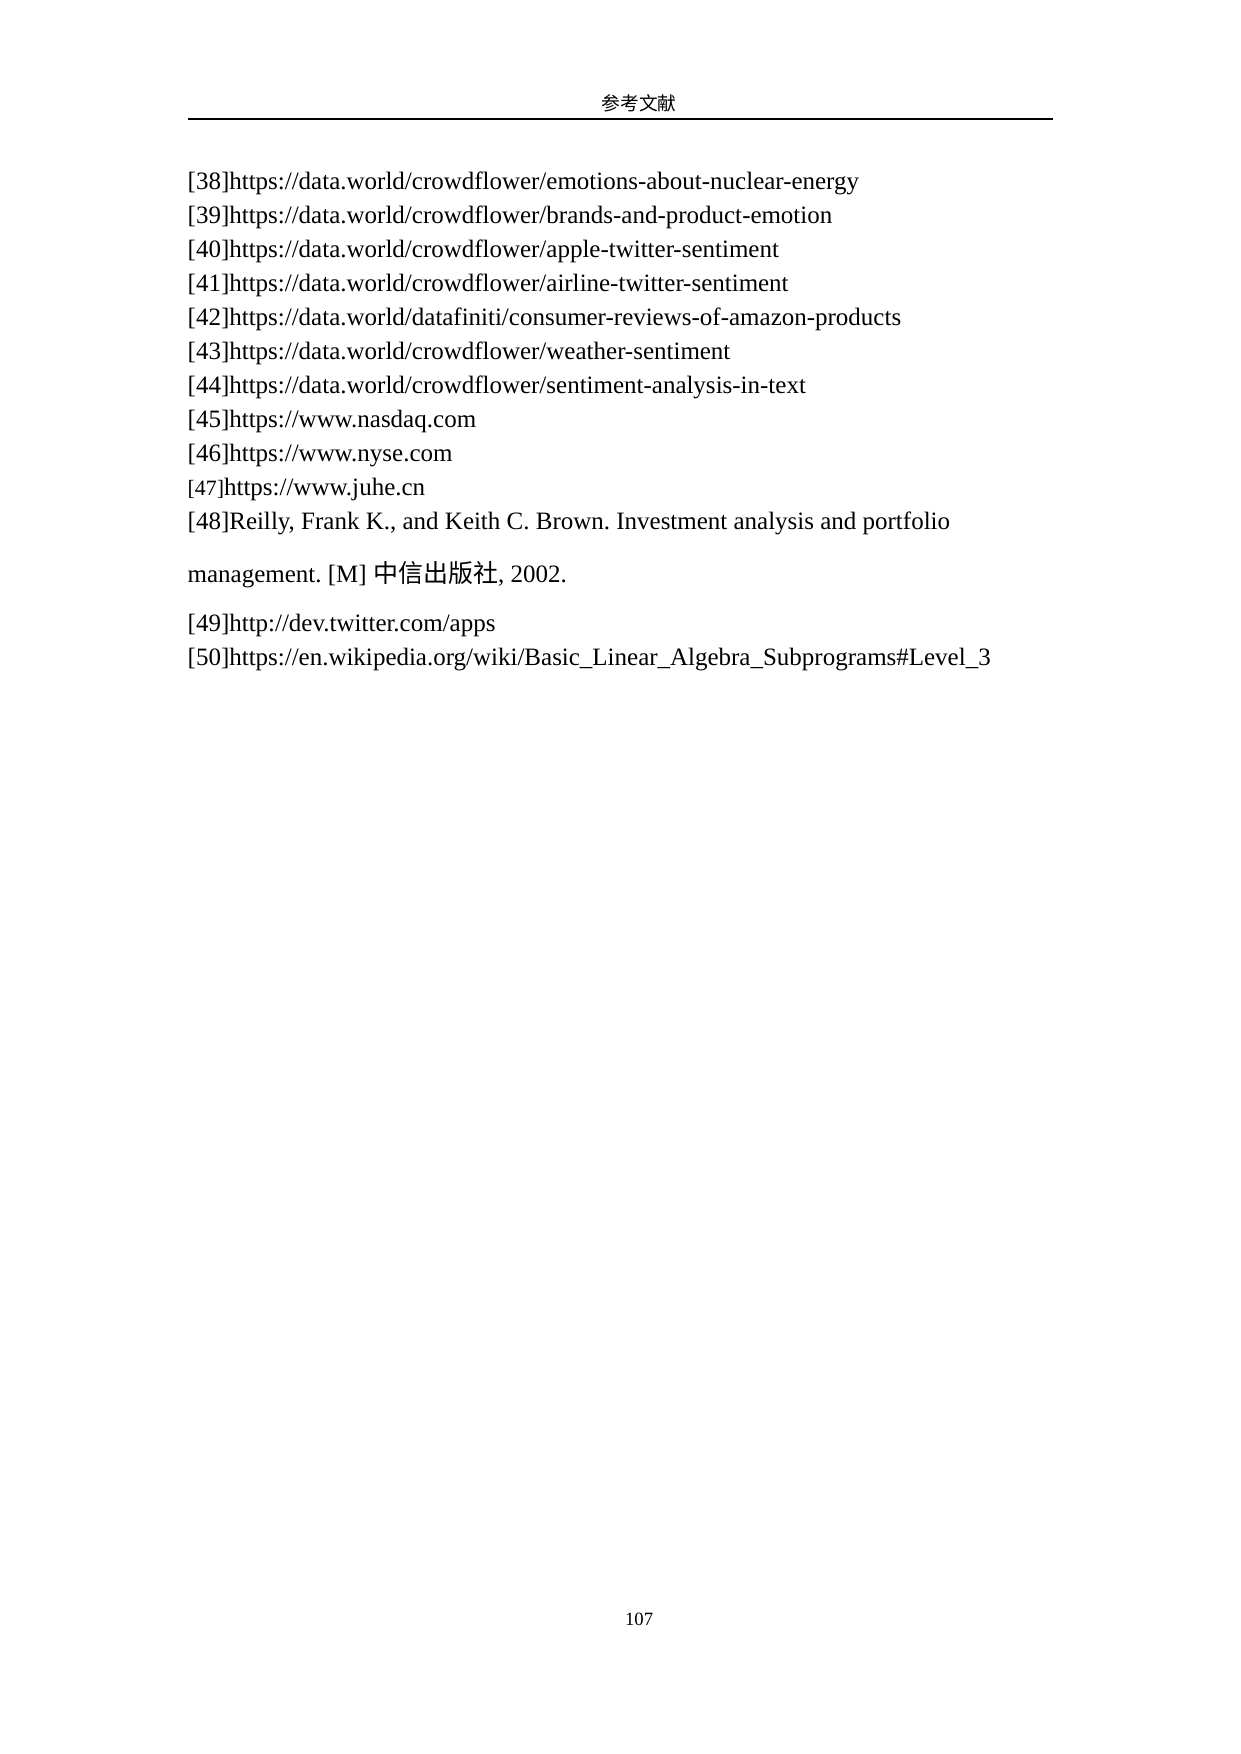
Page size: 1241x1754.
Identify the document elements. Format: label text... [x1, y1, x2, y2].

list https://www.nasdaq.com [187, 402, 1053, 436]
list http://dev.twitter.com/apps [187, 605, 1053, 639]
list https://data.world/crowdflower/airline-twitter-sentiment [187, 266, 1053, 300]
list https://data.world/datafiniti/consumer-reviews-of-amazon-products [187, 300, 1053, 334]
list https://en.wikipedia.org/wiki/Basic_Linear_Algebra_Subprograms#Level_3 [187, 639, 1053, 673]
list https://data.world/crowdflower/sentiment-analysis-in-text [187, 368, 1053, 402]
list https://data.world/crowdflower/brands-and-product-emotion [187, 198, 1053, 232]
list Reilly, Frank K., and Keith C. Brown. Investment analysis and portfolio management. [M] 中信出版社, 2002. [187, 503, 1053, 605]
list https://data.world/crowdflower/apple-twitter-sentiment [187, 232, 1053, 266]
list https://www.juhe.cn [187, 469, 1053, 503]
list https://www.nyse.com [187, 436, 1053, 469]
list https://data.world/crowdflower/weather-sentiment [187, 334, 1053, 368]
list https://data.world/crowdflower/emotions-about-nuclear-energy [187, 164, 1053, 198]
